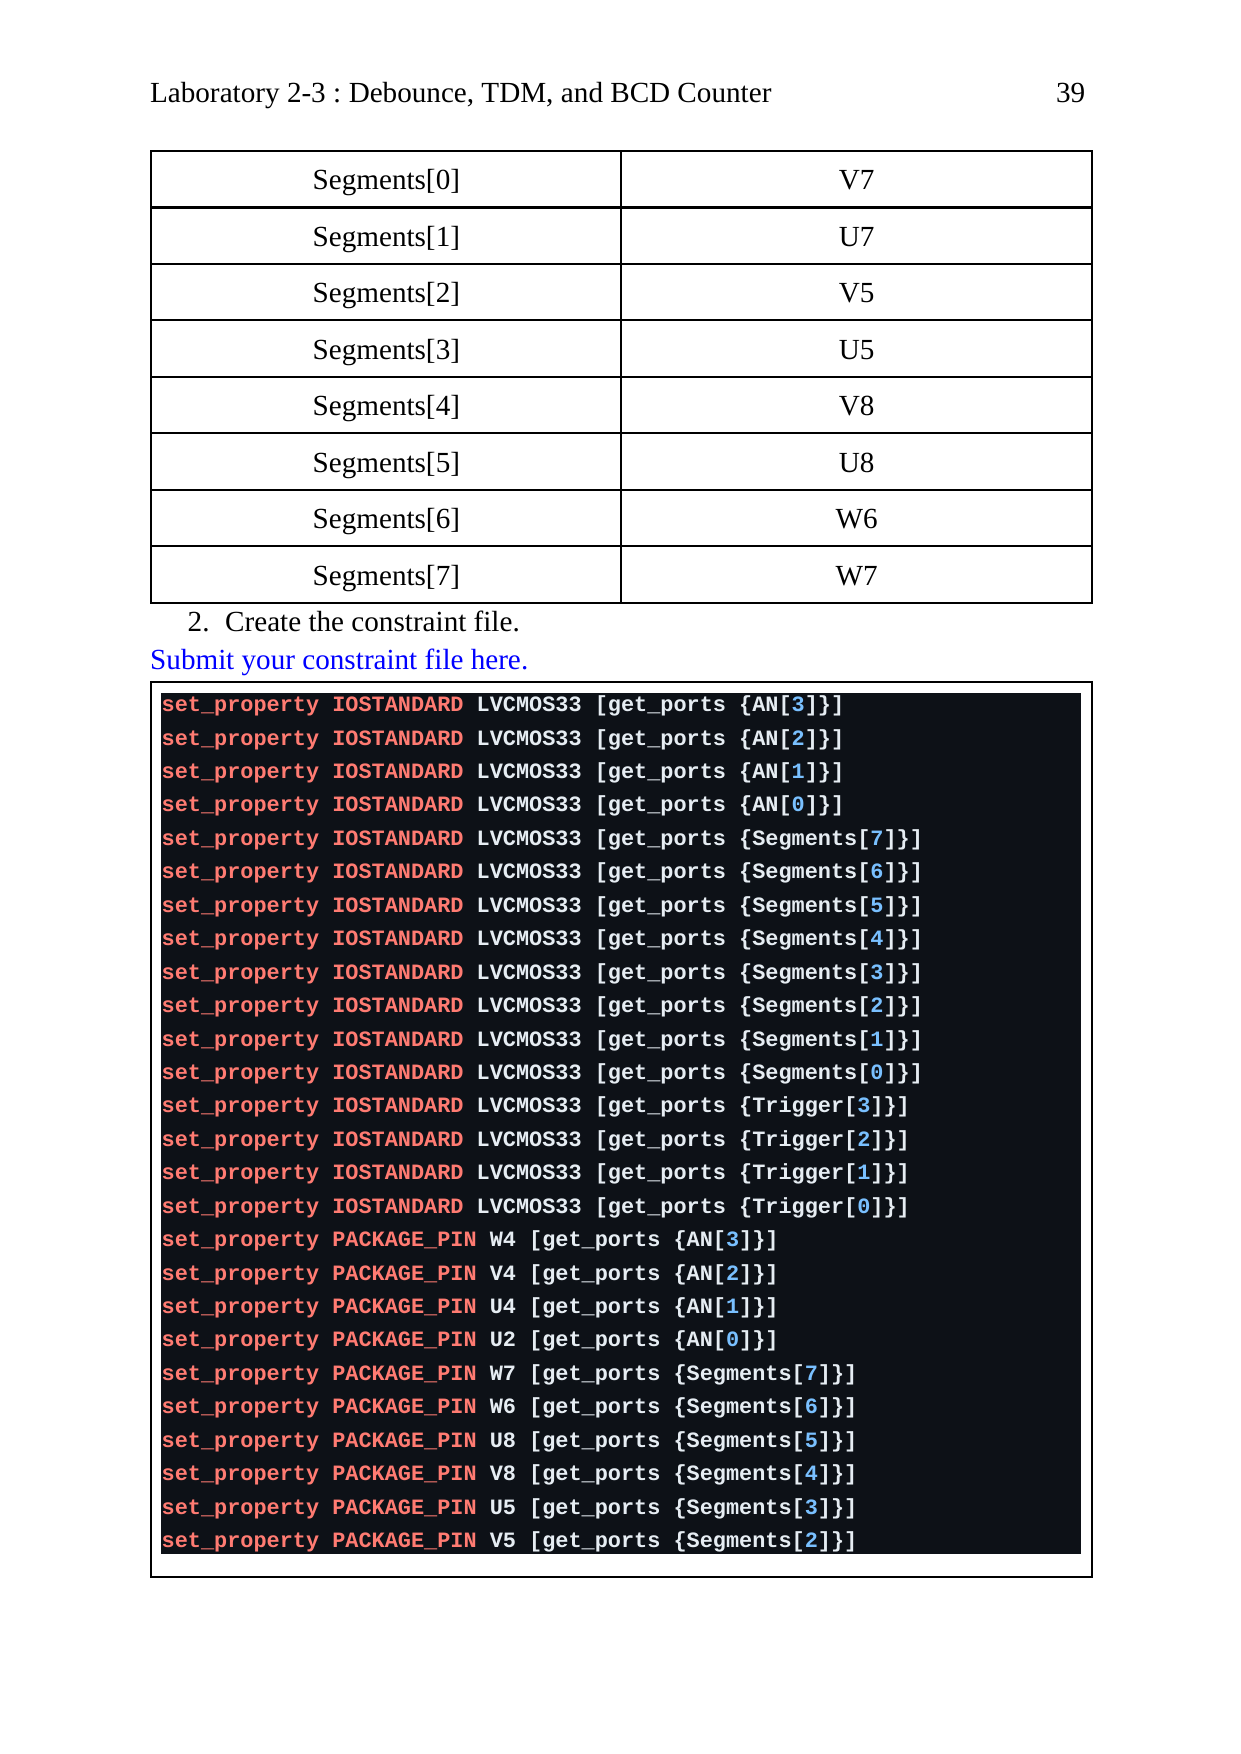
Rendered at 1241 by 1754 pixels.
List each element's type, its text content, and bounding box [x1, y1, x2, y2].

list Create the constraint file. [187, 604, 1090, 637]
table_cell W6 [622, 491, 1091, 545]
table_cell W7 [622, 547, 1091, 602]
table_cell V7 [622, 152, 1091, 206]
table_cell Segments[5] [152, 434, 620, 489]
table_cell U7 [622, 209, 1091, 263]
table_cell V8 [622, 378, 1091, 432]
table_cell Segments[4] [152, 378, 620, 432]
table_cell Segments[0] [152, 152, 620, 206]
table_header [152, 683, 1091, 1576]
table_cell Segments[6] [152, 491, 620, 545]
table_cell Segments[1] [152, 209, 620, 263]
table_cell U5 [622, 321, 1091, 376]
text Submit your constraint file here. [150, 642, 1090, 676]
table_cell U8 [622, 434, 1091, 489]
table_cell V5 [622, 265, 1091, 319]
table_cell Segments[2] [152, 265, 620, 319]
table_cell Segments[3] [152, 321, 620, 376]
table_cell Segments[7] [152, 547, 620, 602]
